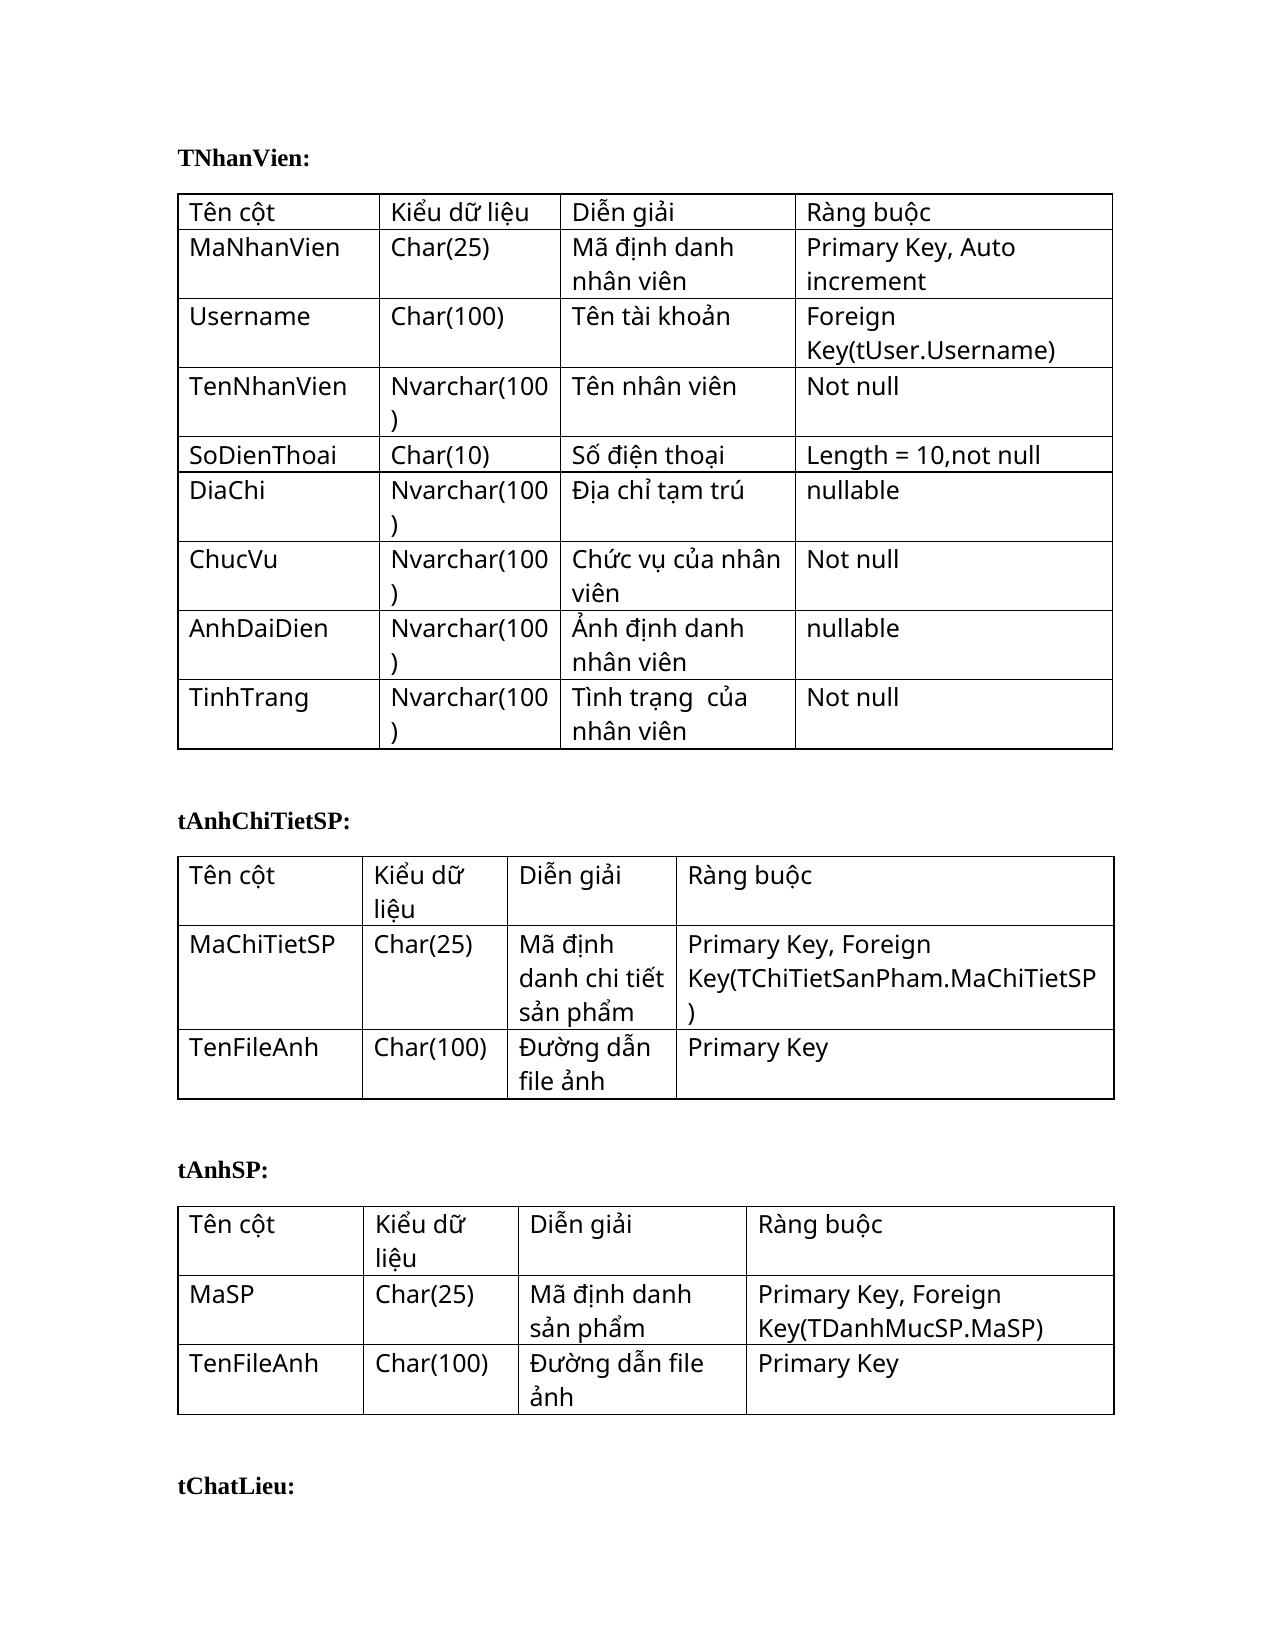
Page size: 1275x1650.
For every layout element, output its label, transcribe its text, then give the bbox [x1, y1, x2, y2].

table_cell TinhTrang [179, 680, 379, 748]
table_cell TenNhanVien [179, 368, 379, 436]
table_header Kiểu dữ liệu [364, 1207, 518, 1275]
table_cell Tình trạng của nhân viên [561, 680, 795, 748]
table_cell nullable [796, 473, 1112, 541]
table_cell Mã định danh nhân viên [561, 230, 795, 298]
table_cell MaChiTietSP [179, 926, 362, 1029]
table_cell Username [179, 299, 379, 367]
text tAnhSP: [177, 1156, 1157, 1184]
table_cell Đường dẫn file ảnh [508, 1030, 676, 1098]
table_cell DiaChi [179, 473, 379, 541]
table_cell Chức vụ của nhân viên [561, 542, 795, 610]
table_cell Length = 10,not null [796, 437, 1112, 471]
table_cell Tên nhân viên [561, 368, 795, 436]
table_cell Char(100) [363, 1030, 507, 1098]
table_header Ràng buộc [747, 1207, 1113, 1275]
table_cell Char(100) [380, 299, 560, 367]
table_cell ChucVu [179, 542, 379, 610]
table_header Kiểu dữ liệu [380, 195, 560, 229]
table_header Ràng buộc [796, 195, 1112, 229]
table_header Tên cột [179, 1207, 363, 1275]
table_cell AnhDaiDien [179, 611, 379, 679]
table_cell Ảnh định danh nhân viên [561, 611, 795, 679]
table_cell Foreign Key(tUser.Username) [796, 299, 1112, 367]
table_header Tên cột [179, 195, 379, 229]
table_cell Nvarchar(100) [380, 473, 560, 541]
table_cell MaNhanVien [179, 230, 379, 298]
text tAnhChiTietSP: [177, 806, 1157, 834]
table_cell SoDienThoai [179, 437, 379, 471]
table_cell Primary Key, Foreign Key(TChiTietSanPham.MaChiTietSP) [677, 926, 1113, 1029]
table_header Ràng buộc [677, 857, 1113, 925]
table_cell Char(10) [380, 437, 560, 471]
table_cell Primary Key, Foreign Key(TDanhMucSP.MaSP) [747, 1276, 1113, 1344]
table_cell Tên tài khoản [561, 299, 795, 367]
table_cell Nvarchar(100) [380, 368, 560, 436]
table_cell Mã định danh chi tiết sản phẩm [508, 926, 676, 1029]
table_cell Nvarchar(100) [380, 611, 560, 679]
table_cell Char(25) [380, 230, 560, 298]
table_header Tên cột [179, 857, 362, 925]
table_cell Char(25) [363, 926, 507, 1029]
table_cell TenFileAnh [179, 1345, 363, 1413]
table_cell MaSP [179, 1276, 363, 1344]
text tChatLieu: [177, 1471, 1157, 1500]
table_header Kiểu dữ liệu [363, 857, 507, 925]
table_header Diễn giải [561, 195, 795, 229]
table_cell Not null [796, 542, 1112, 610]
table_header Diễn giải [508, 857, 676, 925]
text TNhanVien: [177, 143, 1157, 172]
table_cell nullable [796, 611, 1112, 679]
table_cell Not null [796, 680, 1112, 748]
table_cell Primary Key [747, 1345, 1113, 1413]
table_cell Char(25) [364, 1276, 518, 1344]
table_cell Đường dẫn file ảnh [519, 1345, 746, 1413]
table_cell Mã định danh sản phẩm [519, 1276, 746, 1344]
table_cell Primary Key, Auto increment [796, 230, 1112, 298]
table_cell Primary Key [677, 1030, 1113, 1098]
table_cell Nvarchar(100) [380, 542, 560, 610]
table_cell Not null [796, 368, 1112, 436]
table_header Diễn giải [519, 1207, 746, 1275]
table_cell TenFileAnh [179, 1030, 362, 1098]
table_cell Char(100) [364, 1345, 518, 1413]
table_cell Nvarchar(100) [380, 680, 560, 748]
table_cell Số điện thoại [561, 437, 795, 471]
table_cell Địa chỉ tạm trú [561, 473, 795, 541]
